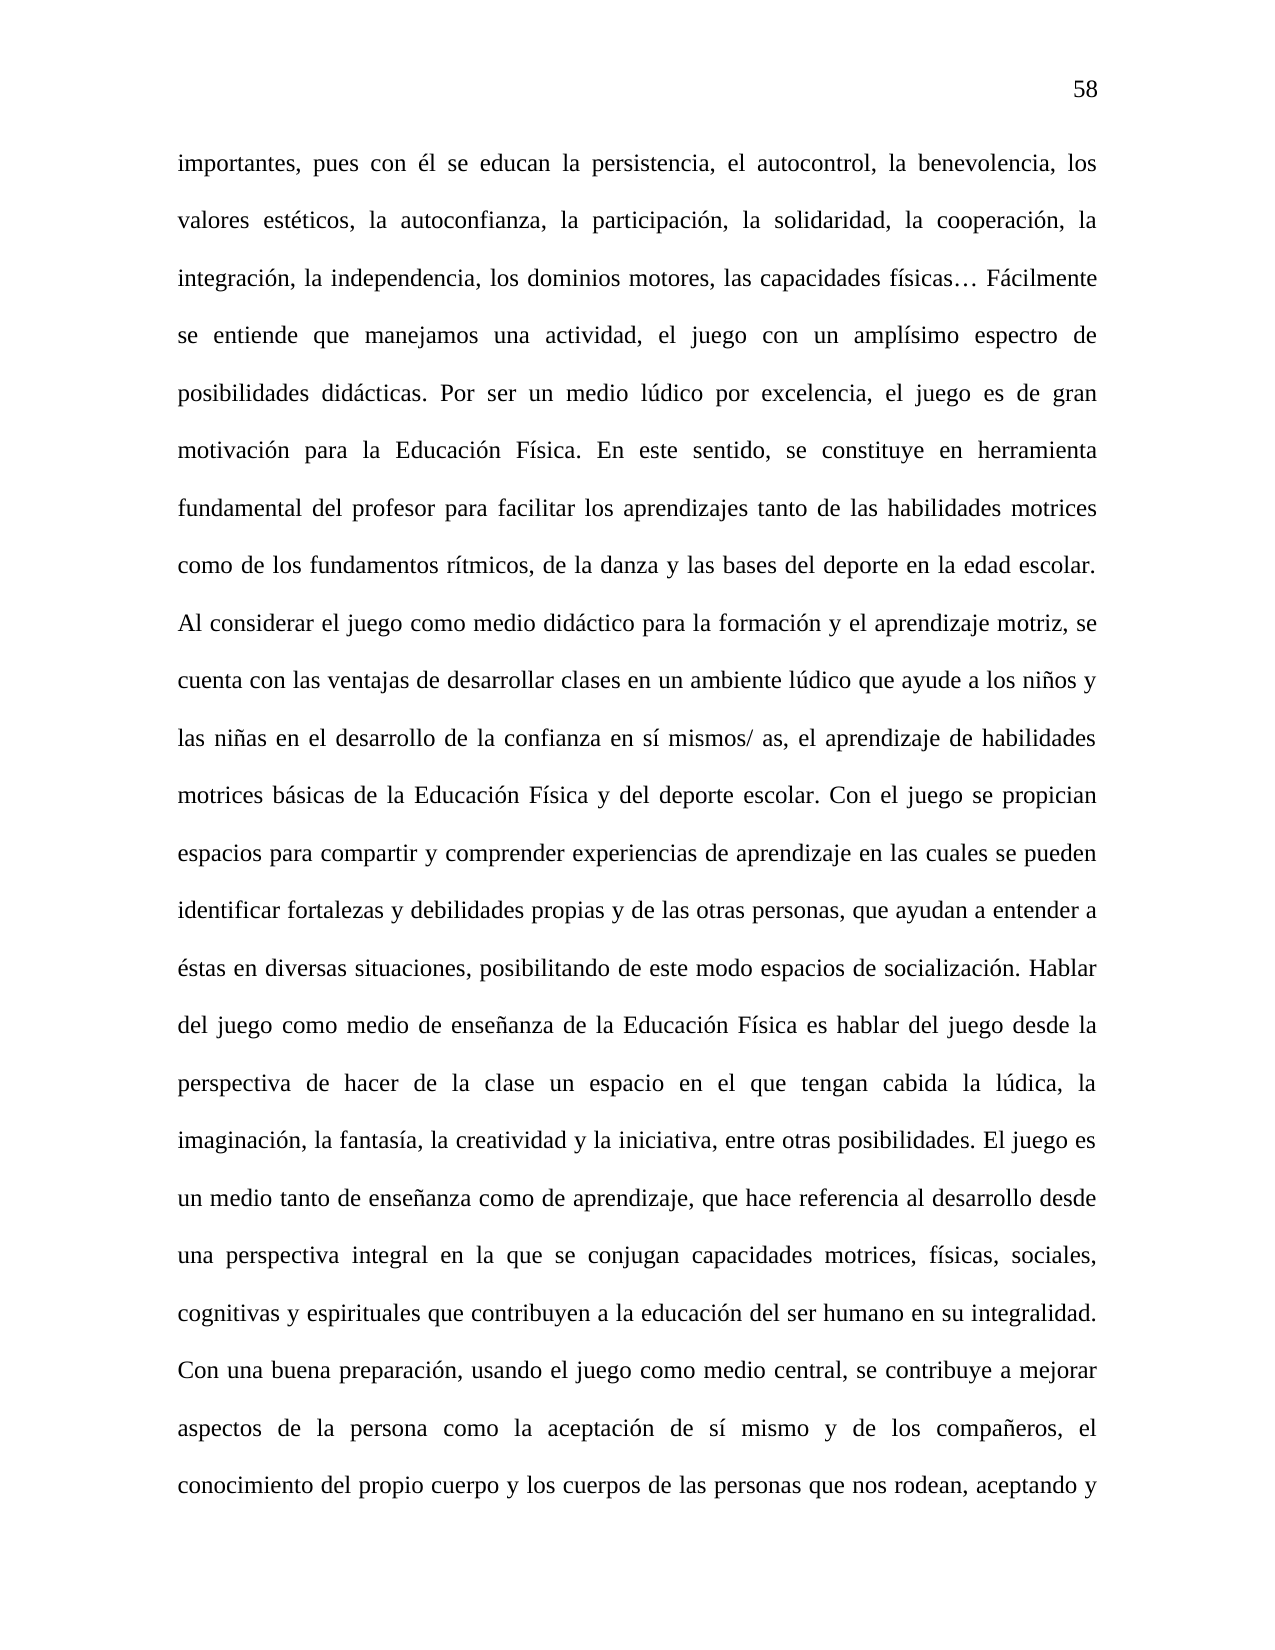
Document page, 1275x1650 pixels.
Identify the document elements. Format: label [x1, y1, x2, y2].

text [177, 148, 1098, 1499]
